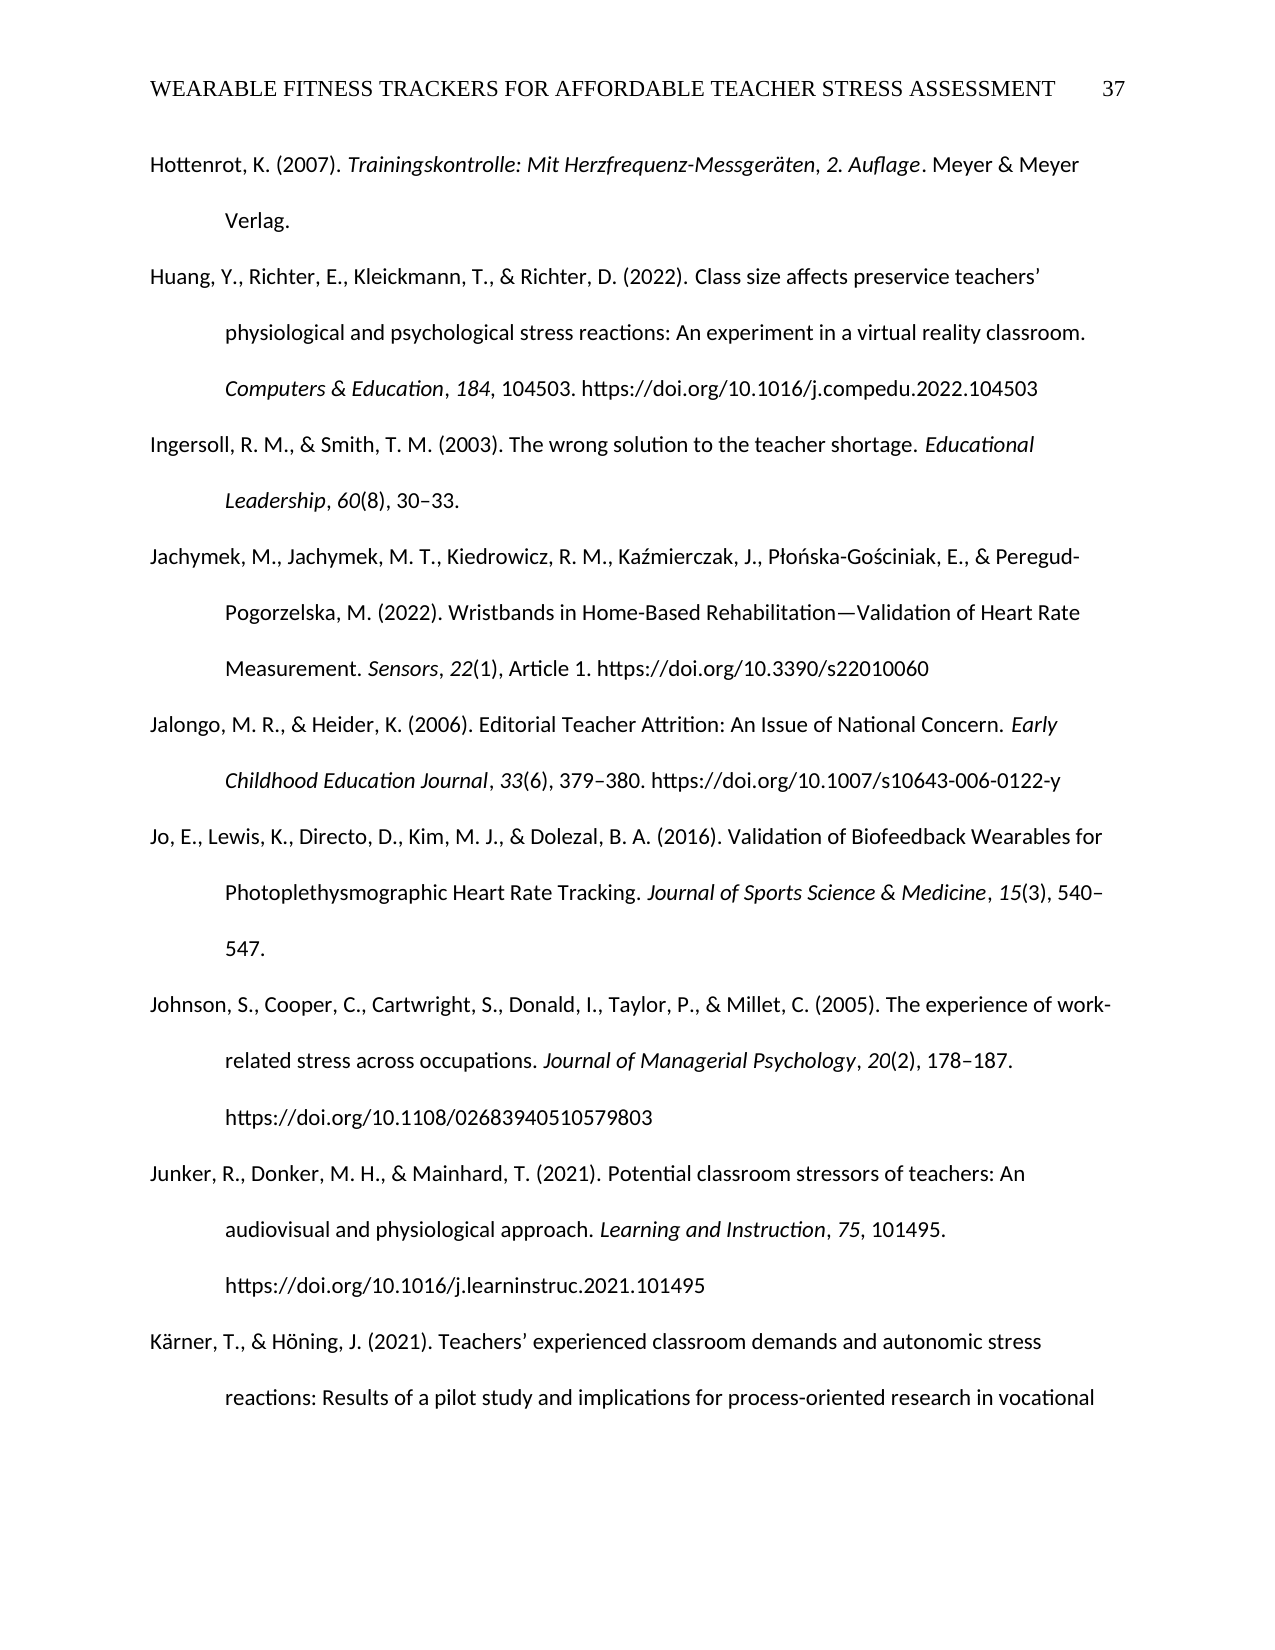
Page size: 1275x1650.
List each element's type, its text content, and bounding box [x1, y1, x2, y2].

text Huang, Y., Richter, E., Kleickmann, T., & Richter, D. (2022). Class size affects preservice teachers’ physiological and psychological stress reactions: An experiment in a virtual reality classroom. Computers & Education, 184, 104503. https://doi.org/10.1016/j.compedu.2022.104503 [150, 262, 1125, 402]
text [150, 1327, 1125, 1411]
text Hottenrot, K. (2007). Trainingskontrolle: Mit Herzfrequenz-Messgeräten, 2. Auflage. Meyer & Meyer Verlag. [150, 150, 1125, 234]
text Jalongo, M. R., & Heider, K. (2006). Editorial Teacher Attrition: An Issue of National Concern. Early Childhood Education Journal, 33(6), 379–380. https://doi.org/10.1007/s10643-006-0122-y [150, 710, 1125, 794]
text Johnson, S., Cooper, C., Cartwright, S., Donald, I., Taylor, P., & Millet, C. (2005). The experience of work-related stress across occupations. Journal of Managerial Psychology, 20(2), 178–187. https://doi.org/10.1108/02683940510579803 [150, 991, 1125, 1131]
text Jo, E., Lewis, K., Directo, D., Kim, M. J., & Dolezal, B. A. (2016). Validation of Biofeedback Wearables for Photoplethysmographic Heart Rate Tracking. Journal of Sports Science & Medicine, 15(3), 540–547. [150, 822, 1125, 963]
text Ingersoll, R. M., & Smith, T. M. (2003). The wrong solution to the teacher shortage. Educational Leadership, 60(8), 30–33. [150, 430, 1125, 514]
text Jachymek, M., Jachymek, M. T., Kiedrowicz, R. M., Kaźmierczak, J., Płońska-Gościniak, E., & Peregud-Pogorzelska, M. (2022). Wristbands in Home-Based Rehabilitation—Validation of Heart Rate Measurement. Sensors, 22(1), Article 1. https://doi.org/10.3390/s22010060 [150, 542, 1125, 682]
text Junker, R., Donker, M. H., & Mainhard, T. (2021). Potential classroom stressors of teachers: An audiovisual and physiological approach. Learning and Instruction, 75, 101495. https://doi.org/10.1016/j.learninstruc.2021.101495 [150, 1159, 1125, 1299]
